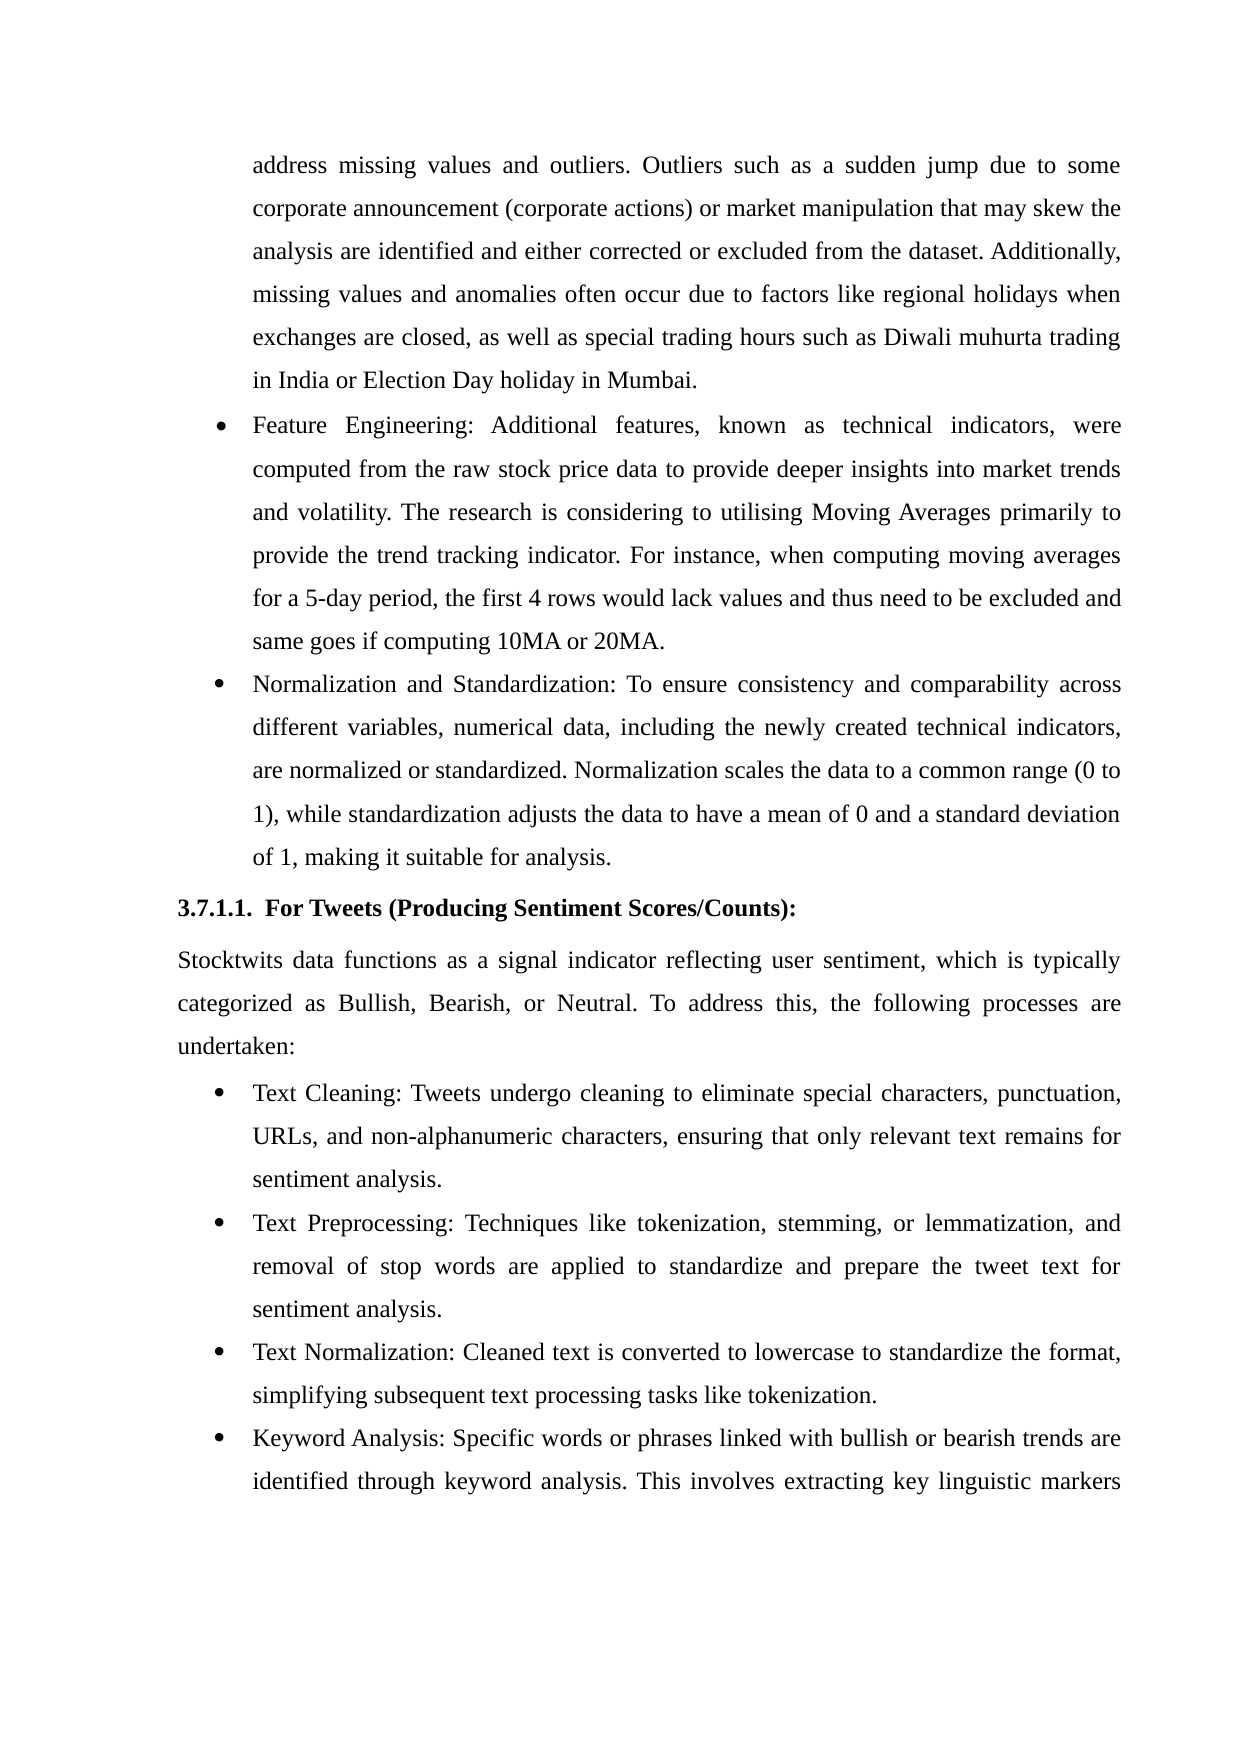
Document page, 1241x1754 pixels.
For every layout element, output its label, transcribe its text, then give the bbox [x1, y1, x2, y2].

list Feature Engineering: Additional features, known as technical indicators, were computed from the raw stock price data to provide deeper insights into market trends and volatility. The research is considering to utilising Moving Averages primarily to provide the trend tracking indicator. For instance, when computing moving averages for a 5-day period, the first 4 rows would lack values and thus need to be excluded and same goes if computing 10MA or 20MA. [215, 409, 1122, 655]
list Text Preprocessing: Techniques like tokenization, stemming, or lemmatization, and removal of stop words are applied to standardize and prepare the tweet text for sentiment analysis. [215, 1208, 1122, 1323]
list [215, 150, 1122, 394]
list Text Cleaning: Tweets undergo cleaning to eliminate special characters, punctuation, URLs, and non-alphanumeric characters, ensuring that only relevant text remains for sentiment analysis. [215, 1078, 1122, 1193]
list Text Normalization: Cleaned text is converted to lowercase to standardize the format, simplifying subsequent text processing tasks like tokenization. [215, 1337, 1122, 1409]
list Normalization and Standardization: To ensure consistency and comparability across different variables, numerical data, including the newly created technical indicators, are normalized or standardized. Normalization scales the data to a common range (0 to 1), while standardization adjusts the data to have a mean of 0 and a standard deviation of 1, making it suitable for analysis. [215, 669, 1122, 871]
text Stocktwits data functions as a signal indicator reflecting user sentiment, which is typically categorized as Bullish, Bearish, or Neutral. To address this, the following processes are undertaken: [177, 945, 1122, 1060]
subtitle For Tweets (Producing Sentiment Scores/Counts): [177, 893, 1122, 922]
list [215, 1423, 1122, 1495]
